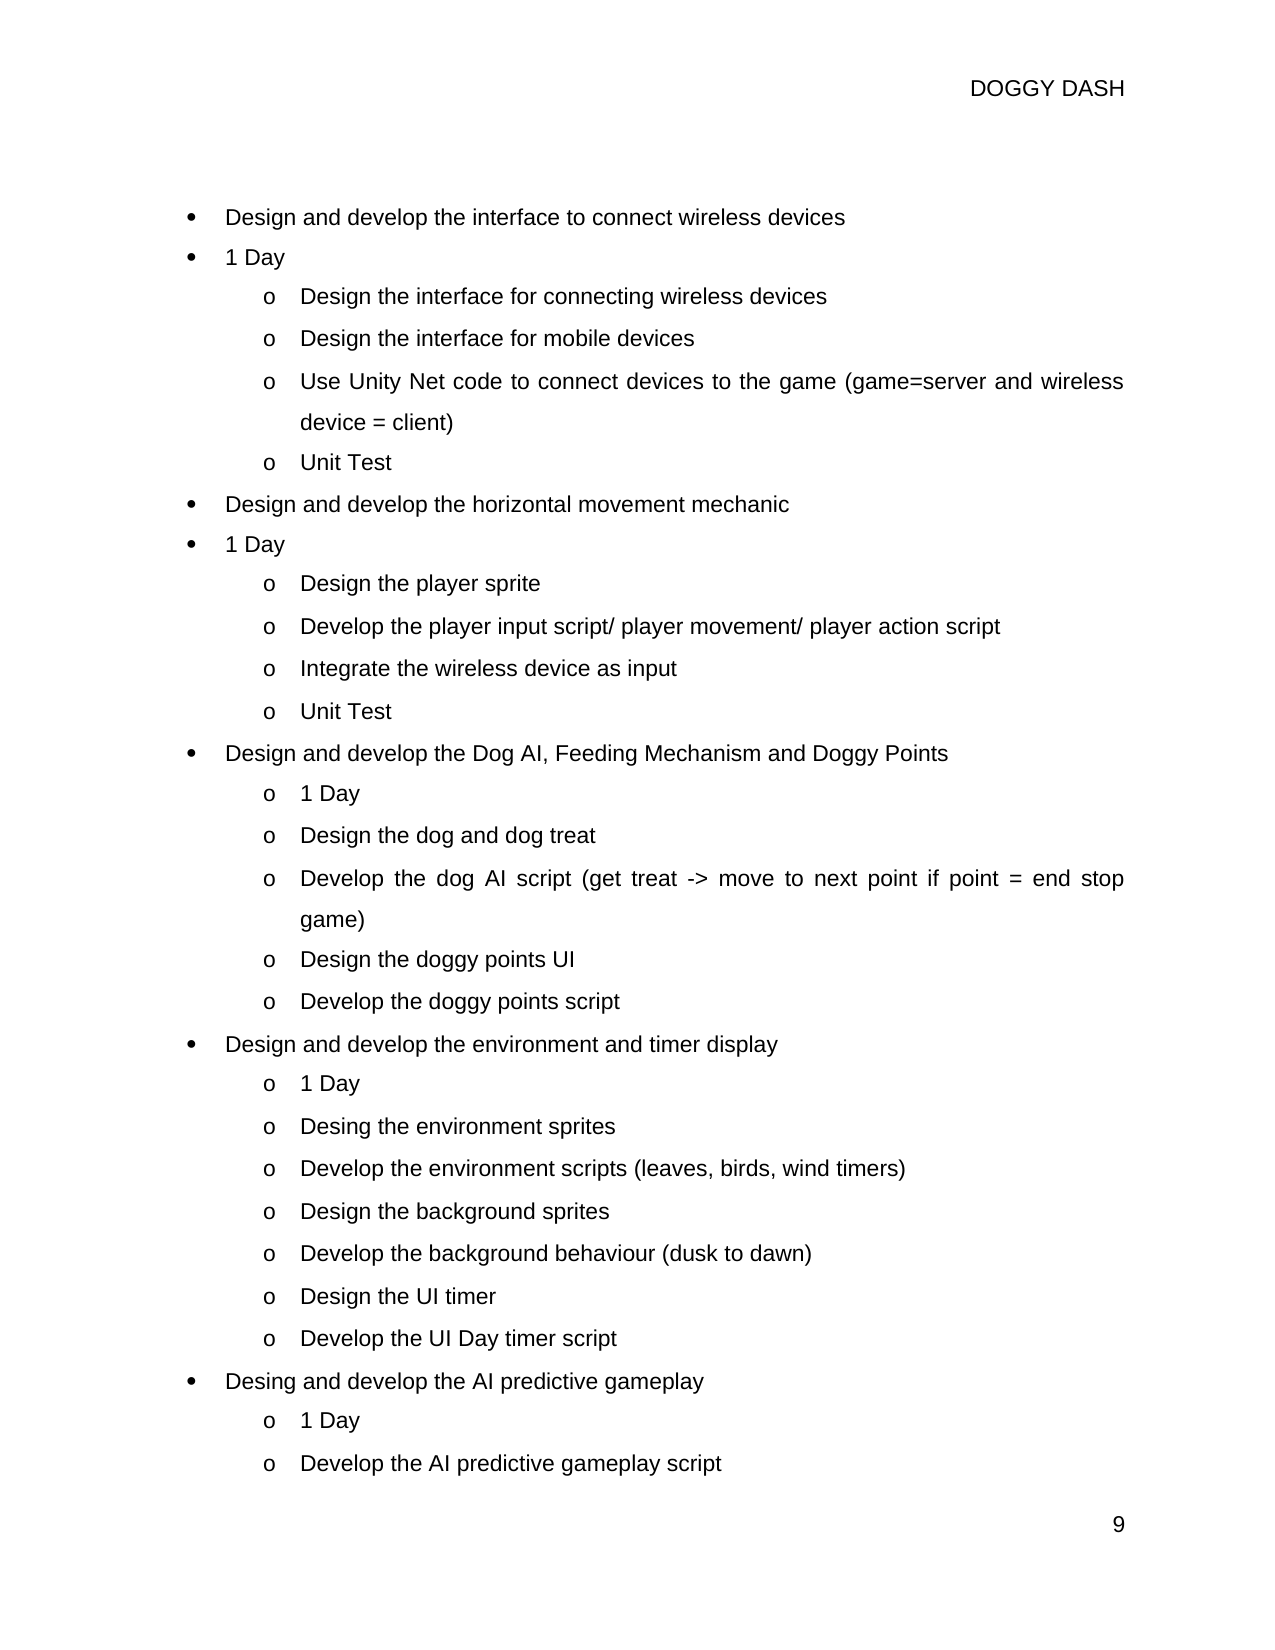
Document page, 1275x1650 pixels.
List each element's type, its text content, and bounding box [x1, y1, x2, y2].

list Unit Test [262, 698, 1125, 726]
list Design the interface for connecting wireless devices [262, 283, 1125, 311]
list Desing and develop the AI predictive gameplay [187, 1368, 1125, 1394]
list 1 Day [187, 531, 1125, 557]
list Integrate the wireless device as input [262, 655, 1125, 684]
list 1 Day [187, 243, 1125, 270]
list Design the interface for mobile devices [262, 325, 1125, 354]
list Use Unity Net code to connect devices to the game (game=server and wireless device = client) [262, 368, 1125, 436]
list Design and develop the Dog AI, Feeding Mechanism and Doggy Points [187, 740, 1125, 767]
list 1 Day [262, 1070, 1125, 1098]
list Develop the doggy points script [262, 988, 1125, 1017]
list Develop the player input script/ player movement/ player action script [262, 613, 1125, 641]
list Design the doggy points UI [262, 946, 1125, 974]
list 1 Day [262, 780, 1125, 808]
list Design and develop the horizontal movement mechanic [187, 491, 1125, 518]
list Desing the environment sprites [262, 1113, 1125, 1141]
list 1 Day [262, 1407, 1125, 1436]
list Develop the environment scripts (leaves, birds, wind timers) [262, 1155, 1125, 1183]
list Design the player sprite [262, 570, 1125, 599]
list Develop the UI Day timer script [262, 1325, 1125, 1353]
list Develop the AI predictive gameplay script [262, 1450, 1125, 1478]
list Design the UI timer [262, 1283, 1125, 1311]
list Develop the dog AI script (get treat -> move to next point if point = end stop game) [262, 865, 1125, 933]
list Develop the background behaviour (dusk to dawn) [262, 1240, 1125, 1268]
list Design and develop the interface to connect wireless devices [187, 204, 1125, 230]
list Design the dog and dog treat [262, 822, 1125, 851]
list Design and develop the environment and timer display [187, 1031, 1125, 1057]
list Design the background sprites [262, 1198, 1125, 1226]
list Unit Test [262, 449, 1125, 477]
